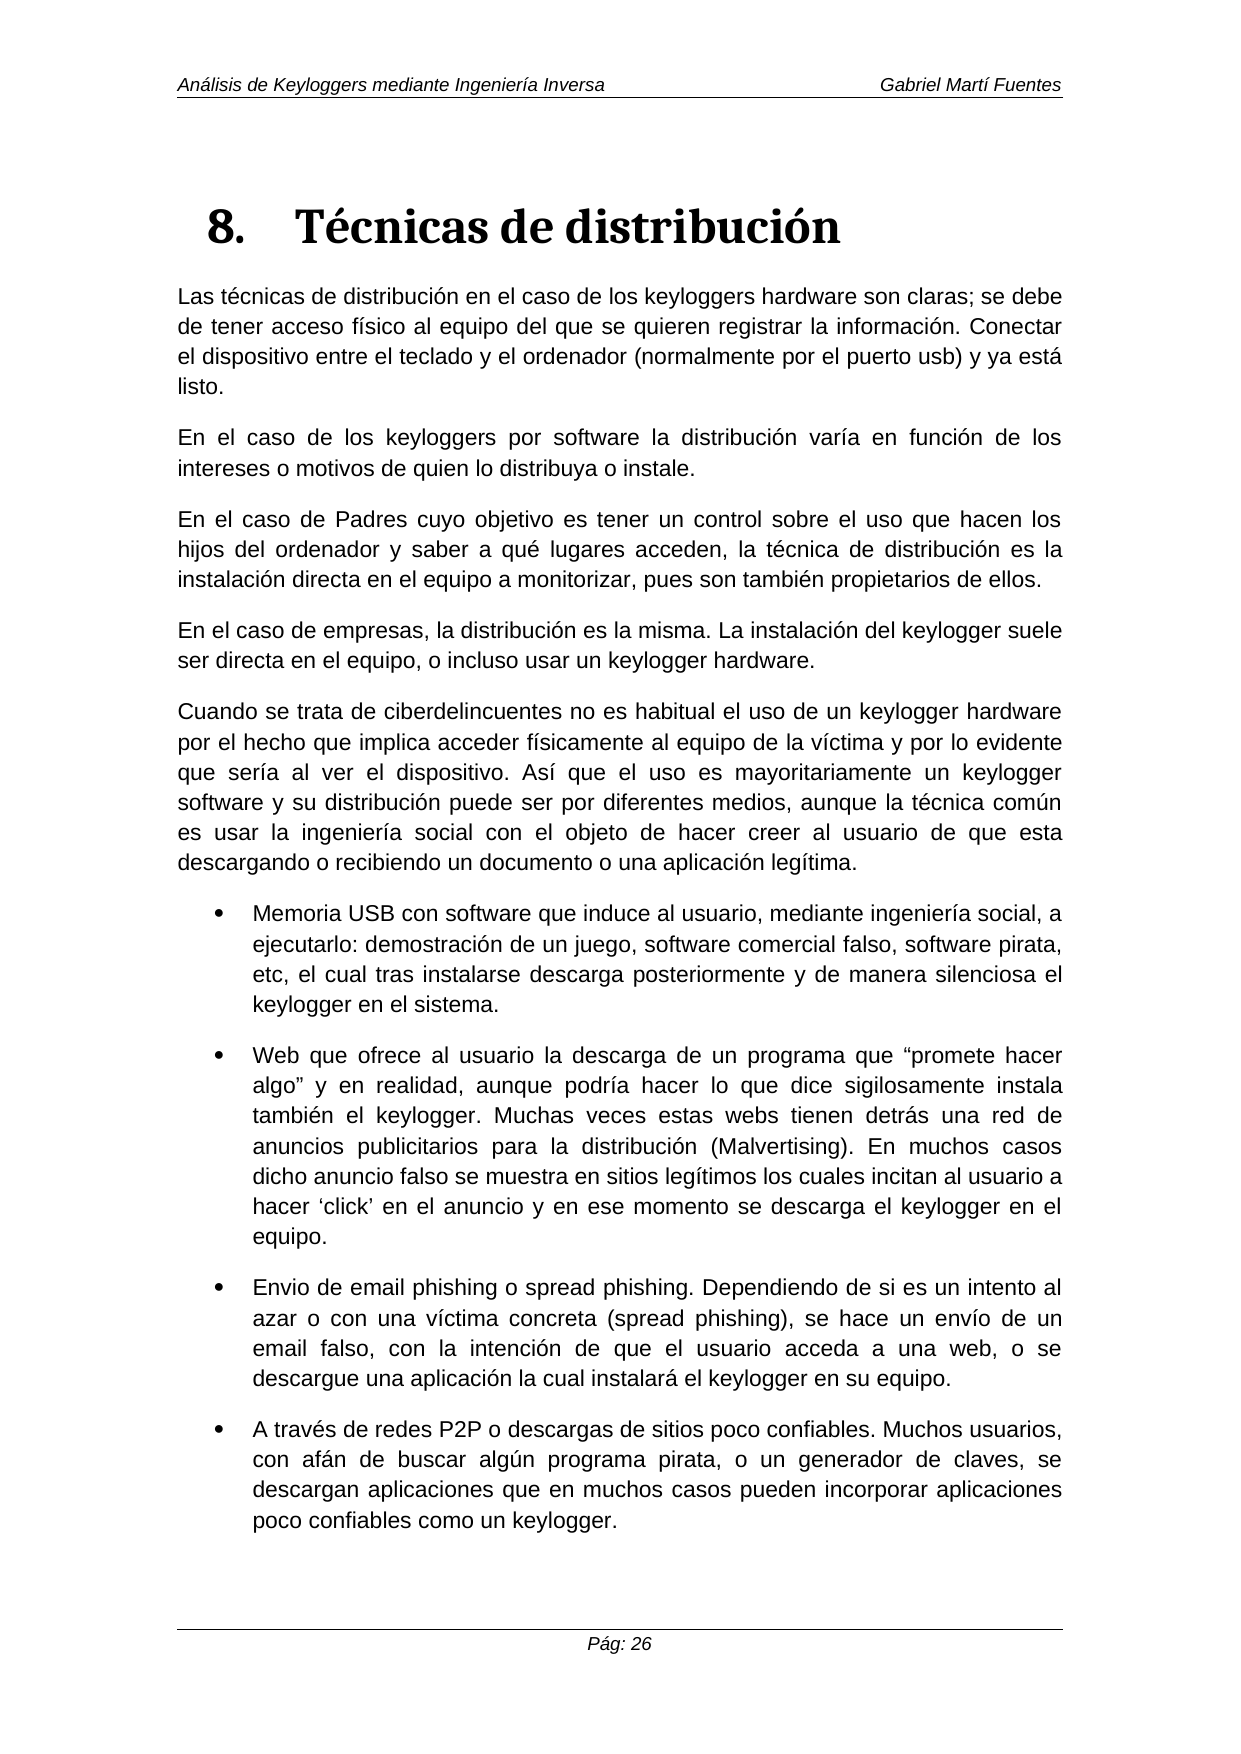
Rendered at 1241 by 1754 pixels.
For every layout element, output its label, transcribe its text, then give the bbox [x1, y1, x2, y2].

text Cuando se trata de ciberdelincuentes no es habitual el uso de un keylogger hardware por el hecho que implica acceder físicamente al equipo de la víctima y por lo evidente que sería al ver el dispositivo. Así que el uso es mayoritariamente un keylogger software y su distribución puede ser por diferentes medios, aunque la técnica común es usar la ingeniería social con el objeto de hacer creer al usuario de que esta descargando o recibiendo un documento o una aplicación legítima. [177, 698, 1063, 876]
list A través de redes P2P o descargas de sitios poco confiables. Muchos usuarios, con afán de buscar algún programa pirata, o un generador de claves, se descargan aplicaciones que en muchos casos pueden incorporar aplicaciones poco confiables como un keylogger. [215, 1416, 1063, 1533]
text En el caso de empresas, la distribución es la misma. La instalación del keylogger suele ser directa en el equipo, o incluso usar un keylogger hardware. [177, 617, 1063, 674]
text En el caso de los keyloggers por software la distribución varía en función de los intereses o motivos de quien lo distribuya o instale. [177, 424, 1063, 481]
text En el caso de Padres cuyo objetivo es tener un control sobre el uso que hacen los hijos del ordenador y saber a qué lugares acceden, la técnica de distribución es la instalación directa en el equipo a monitorizar, pues son también propietarios de ellos. [177, 506, 1063, 592]
list Envio de email phishing o spread phishing. Dependiendo de si es un intento al azar o con una víctima concreta (spread phishing), se hace un envío de un email falso, con la intención de que el usuario acceda a una web, o se descargue una aplicación la cual instalará el keylogger en su equipo. [215, 1274, 1063, 1391]
list Web que ofrece al usuario la descarga de un programa que “promete hacer algo” y en realidad, aunque podría hacer lo que dice sigilosamente instala también el keylogger. Muchas veces estas webs tienen detrás una red de anuncios publicitarios para la distribución (Malvertising). En muchos casos dicho anuncio falso se muestra en sitios legítimos los cuales incitan al usuario a hacer ‘click’ en el anuncio y en ese momento se descarga el keylogger en el equipo. [215, 1042, 1063, 1250]
subtitle Técnicas de distribución [207, 199, 1063, 256]
text Las técnicas de distribución en el caso de los keyloggers hardware son claras; se debe de tener acceso físico al equipo del que se quieren registrar la información. Conectar el dispositivo entre el teclado y el ordenador (normalmente por el puerto usb) y ya está listo. [177, 283, 1063, 400]
list Memoria USB con software que induce al usuario, mediante ingeniería social, a ejecutarlo: demostración de un juego, software comercial falso, software pirata, etc, el cual tras instalarse descarga posteriormente y de manera silenciosa el keylogger en el sistema. [215, 900, 1063, 1017]
